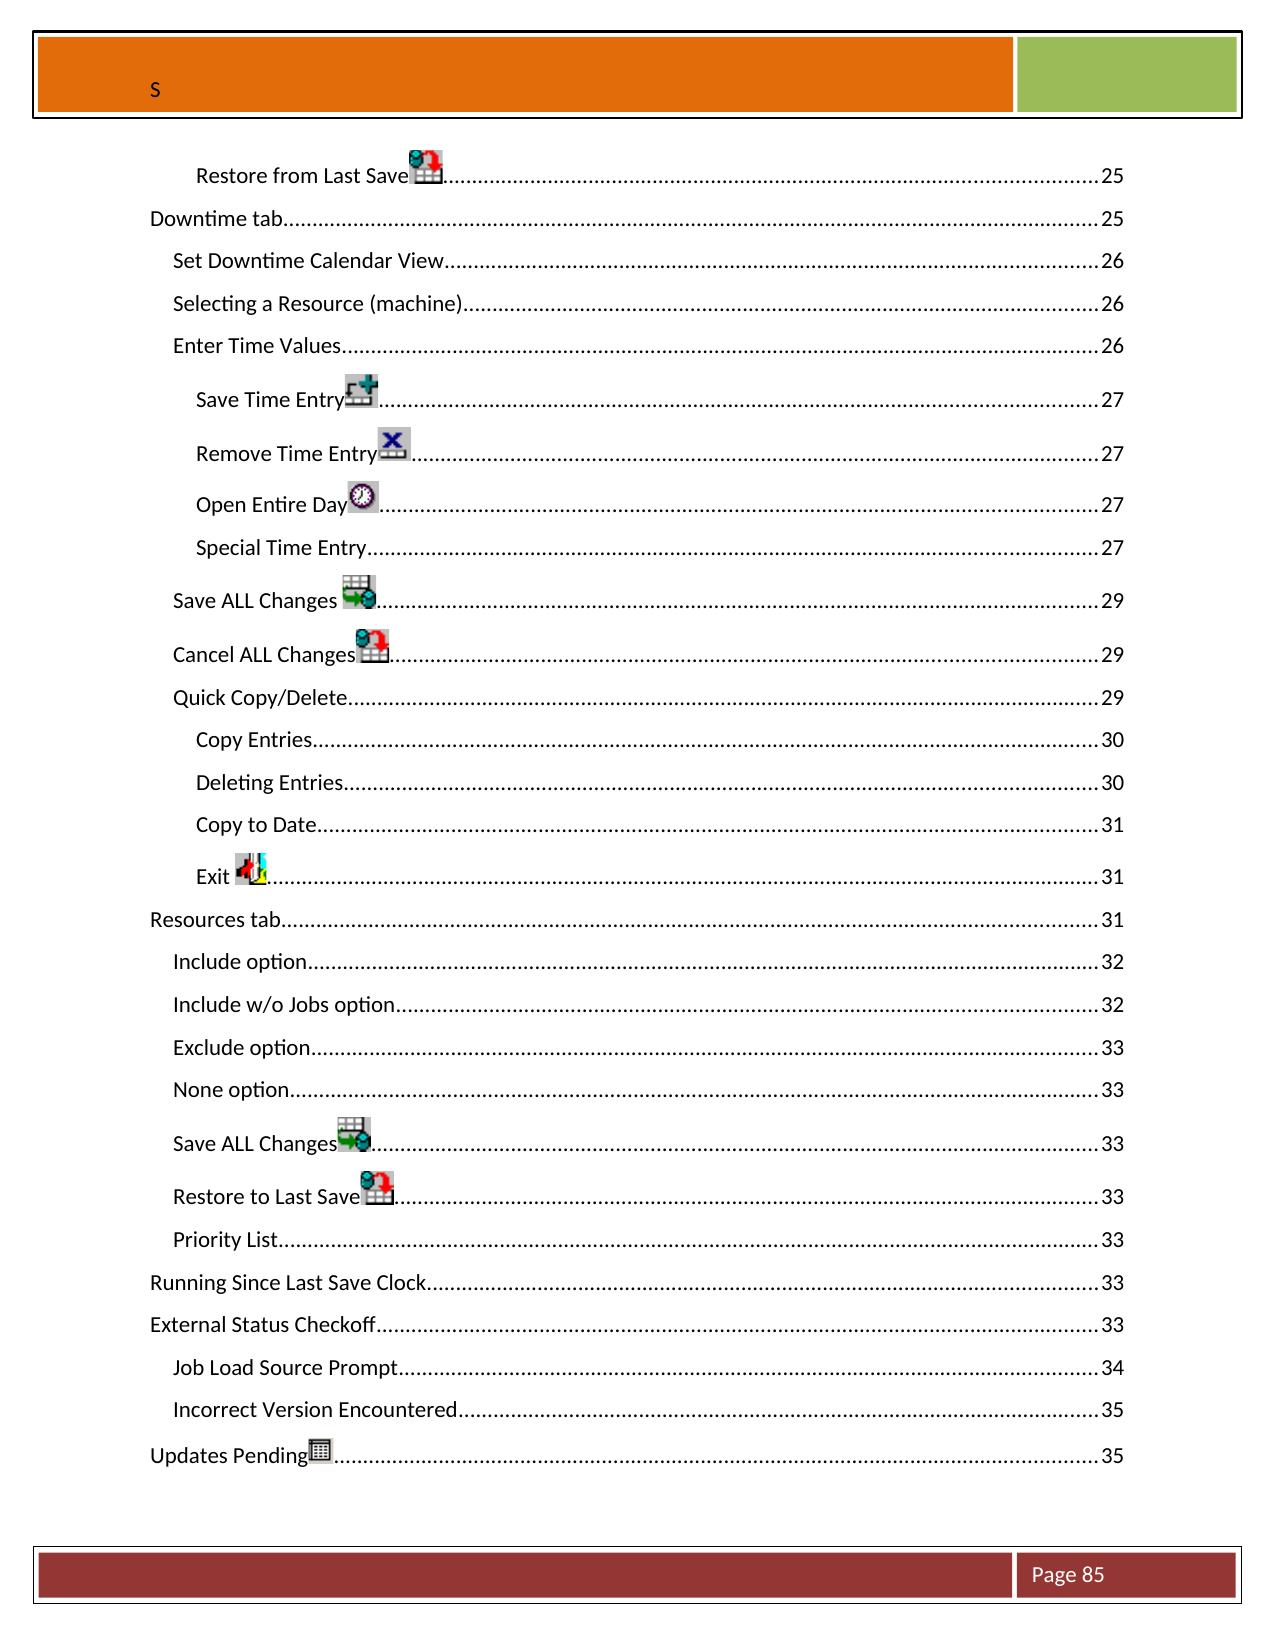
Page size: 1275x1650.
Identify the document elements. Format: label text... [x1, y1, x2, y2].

text Special Time Entry 27 [196, 533, 1125, 561]
text Quick Copy/Delete 29 [173, 683, 1125, 711]
text Include w/o Jobs option 32 [173, 990, 1125, 1018]
picture [360, 1171, 394, 1205]
text Include option 32 [173, 947, 1125, 975]
text Deleting Entries 30 [196, 768, 1125, 796]
text None option 33 [173, 1075, 1125, 1103]
text Restore from Last Save 25 [196, 150, 1125, 189]
picture [342, 575, 377, 609]
picture [377, 427, 411, 461]
text External Status Checkoff 33 [150, 1310, 1125, 1338]
picture [344, 374, 379, 408]
picture [355, 629, 390, 663]
text Cancel ALL Changes 29 [173, 629, 1125, 668]
text Exit 31 [196, 853, 1125, 890]
text Copy Entries 30 [196, 725, 1125, 753]
text Running Since Last Save Clock 33 [150, 1268, 1125, 1296]
text Updates Pending 35 [150, 1438, 1125, 1469]
text Restore to Last Save 33 [173, 1171, 1125, 1211]
picture [337, 1117, 371, 1152]
text Copy to Date 31 [196, 811, 1125, 839]
picture [409, 150, 443, 184]
text Save ALL Changes 29 [173, 576, 1125, 614]
text Save ALL Changes 33 [173, 1118, 1125, 1157]
text Open Entire Day 27 [196, 481, 1125, 518]
text Job Load Source Prompt 34 [173, 1353, 1125, 1381]
text Set Downtime Calendar View 26 [173, 246, 1125, 274]
text Exclude option 33 [173, 1033, 1125, 1061]
text Save Time Entry 27 [196, 374, 1125, 413]
text Selecting a Resource (machine) 26 [173, 289, 1125, 317]
text Remove Time Entry 27 [196, 428, 1125, 467]
text Downtime tab 25 [150, 204, 1125, 232]
text Enter Time Values 26 [173, 331, 1125, 359]
picture [347, 481, 379, 513]
picture [308, 1438, 334, 1464]
picture [235, 853, 267, 885]
text Resources tab 31 [150, 905, 1125, 933]
text Incorrect Version Encountered 35 [173, 1396, 1125, 1423]
text Priority List 33 [173, 1225, 1125, 1253]
